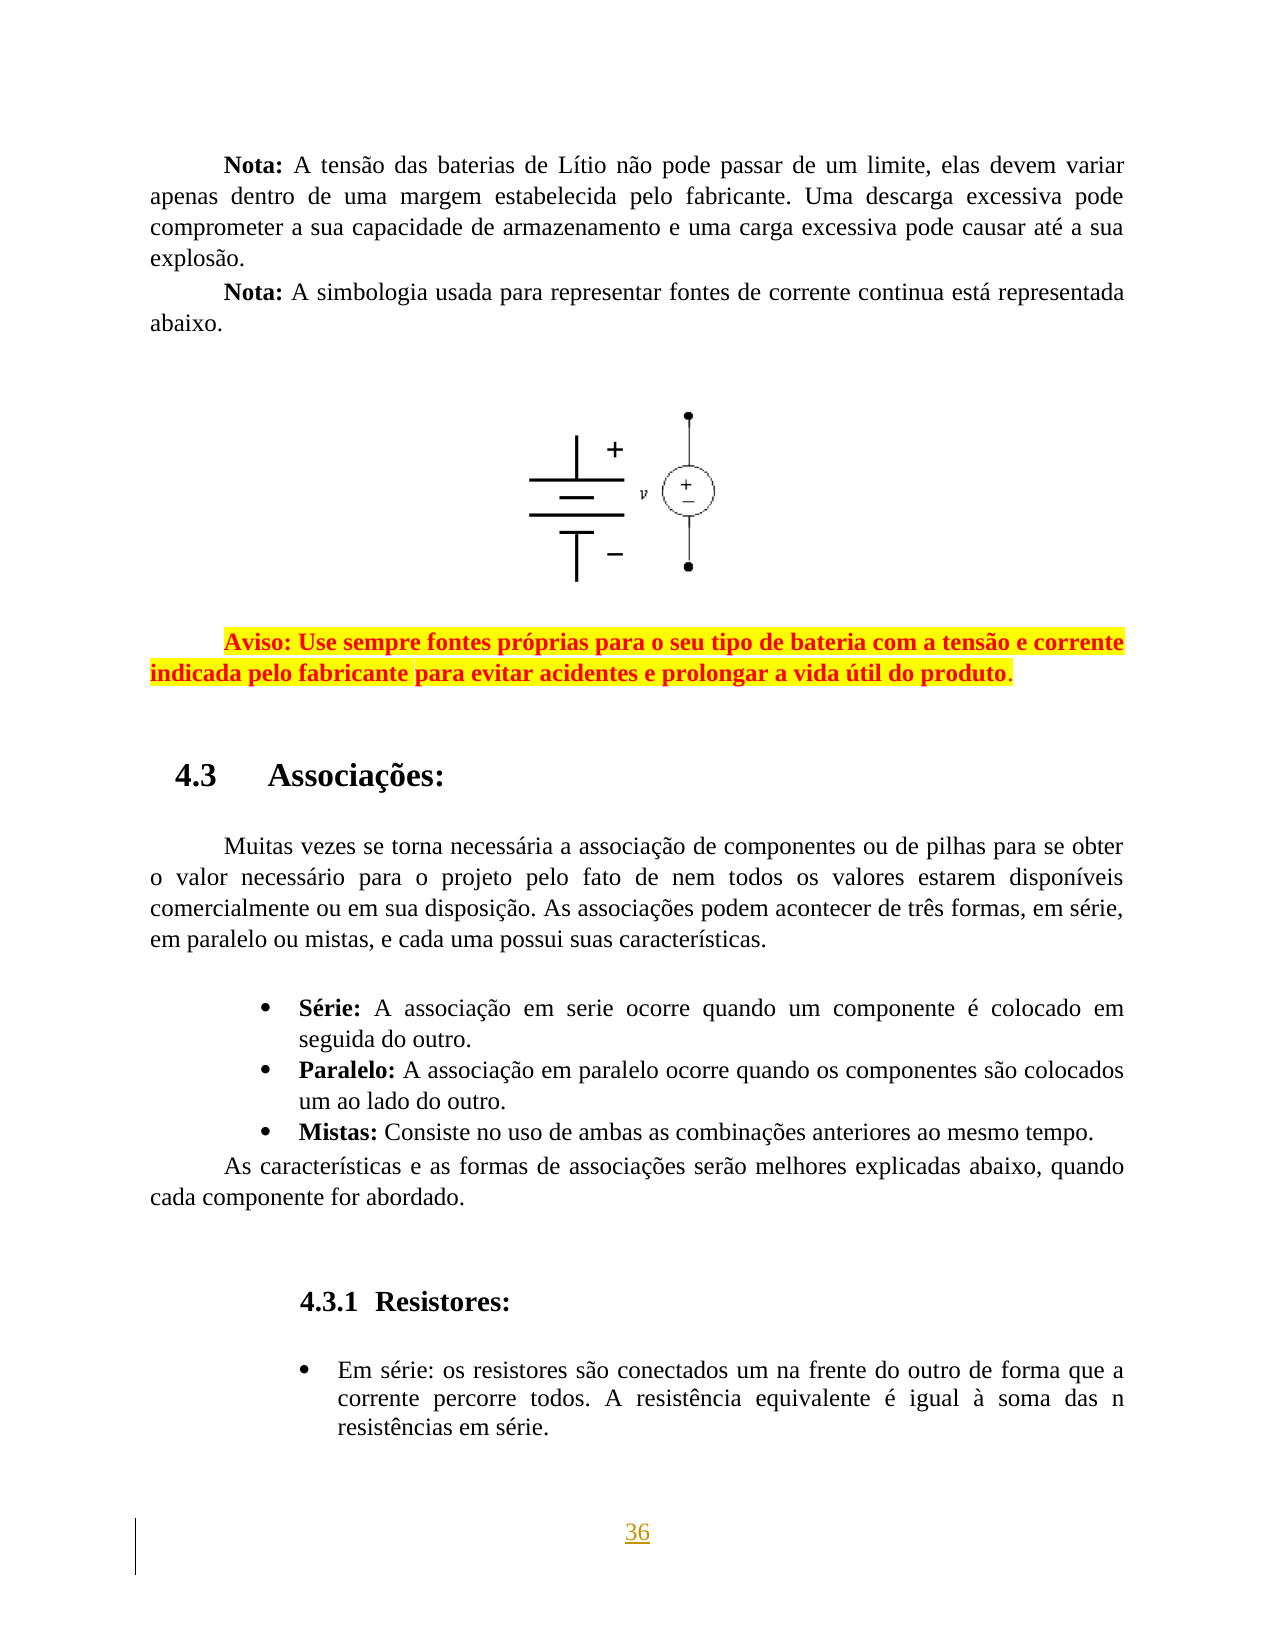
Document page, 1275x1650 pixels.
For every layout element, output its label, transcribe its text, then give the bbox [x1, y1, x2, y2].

list Paralelo: A associação em paralelo ocorre quando os componentes são colocados um ao lado do outro. [261, 1055, 1125, 1114]
text Muitas vezes se torna necessária a associação de componentes ou de pilhas para se obter o valor necessário para o projeto pelo fato de nem todos os valores estarem disponíveis comercialmente ou em sua disposição. As associações podem acontecer de três formas, em série, em paralelo ou mistas, e cada uma possui suas características. [150, 831, 1125, 953]
picture [525, 410, 750, 588]
text Nota: A simbologia usada para representar fontes de corrente continua está representada abaixo. [150, 277, 1125, 337]
text As características e as formas de associações serão melhores explicadas abaixo, quando cada componente for abordado. [150, 1151, 1125, 1211]
list Em série: os resistores são conectados um na frente do outro de forma que a corrente percorre todos. A resistência equivalente é igual à soma das n resistências em série. [300, 1355, 1125, 1441]
list Mistas: Consiste no uso de ambas as combinações anteriores ao mesmo tempo. [261, 1117, 1125, 1146]
text Aviso: Use sempre fontes próprias para o seu tipo de bateria com a tensão e corrente indicada pelo fabricante para evitar acidentes e prolongar a vida útil do produto. [150, 627, 1125, 686]
list Resistores: [300, 1284, 1125, 1318]
text Nota: A tensão das baterias de Lítio não pode passar de um limite, elas devem variar apenas dentro de uma margem estabelecida pelo fabricante. Uma descarga excessiva pode comprometer a sua capacidade de armazenamento e uma carga excessiva pode causar até a sua explosão. [150, 150, 1125, 272]
list Associações: [175, 756, 1125, 794]
list Série: A associação em serie ocorre quando um componente é colocado em seguida do outro. [261, 993, 1125, 1052]
